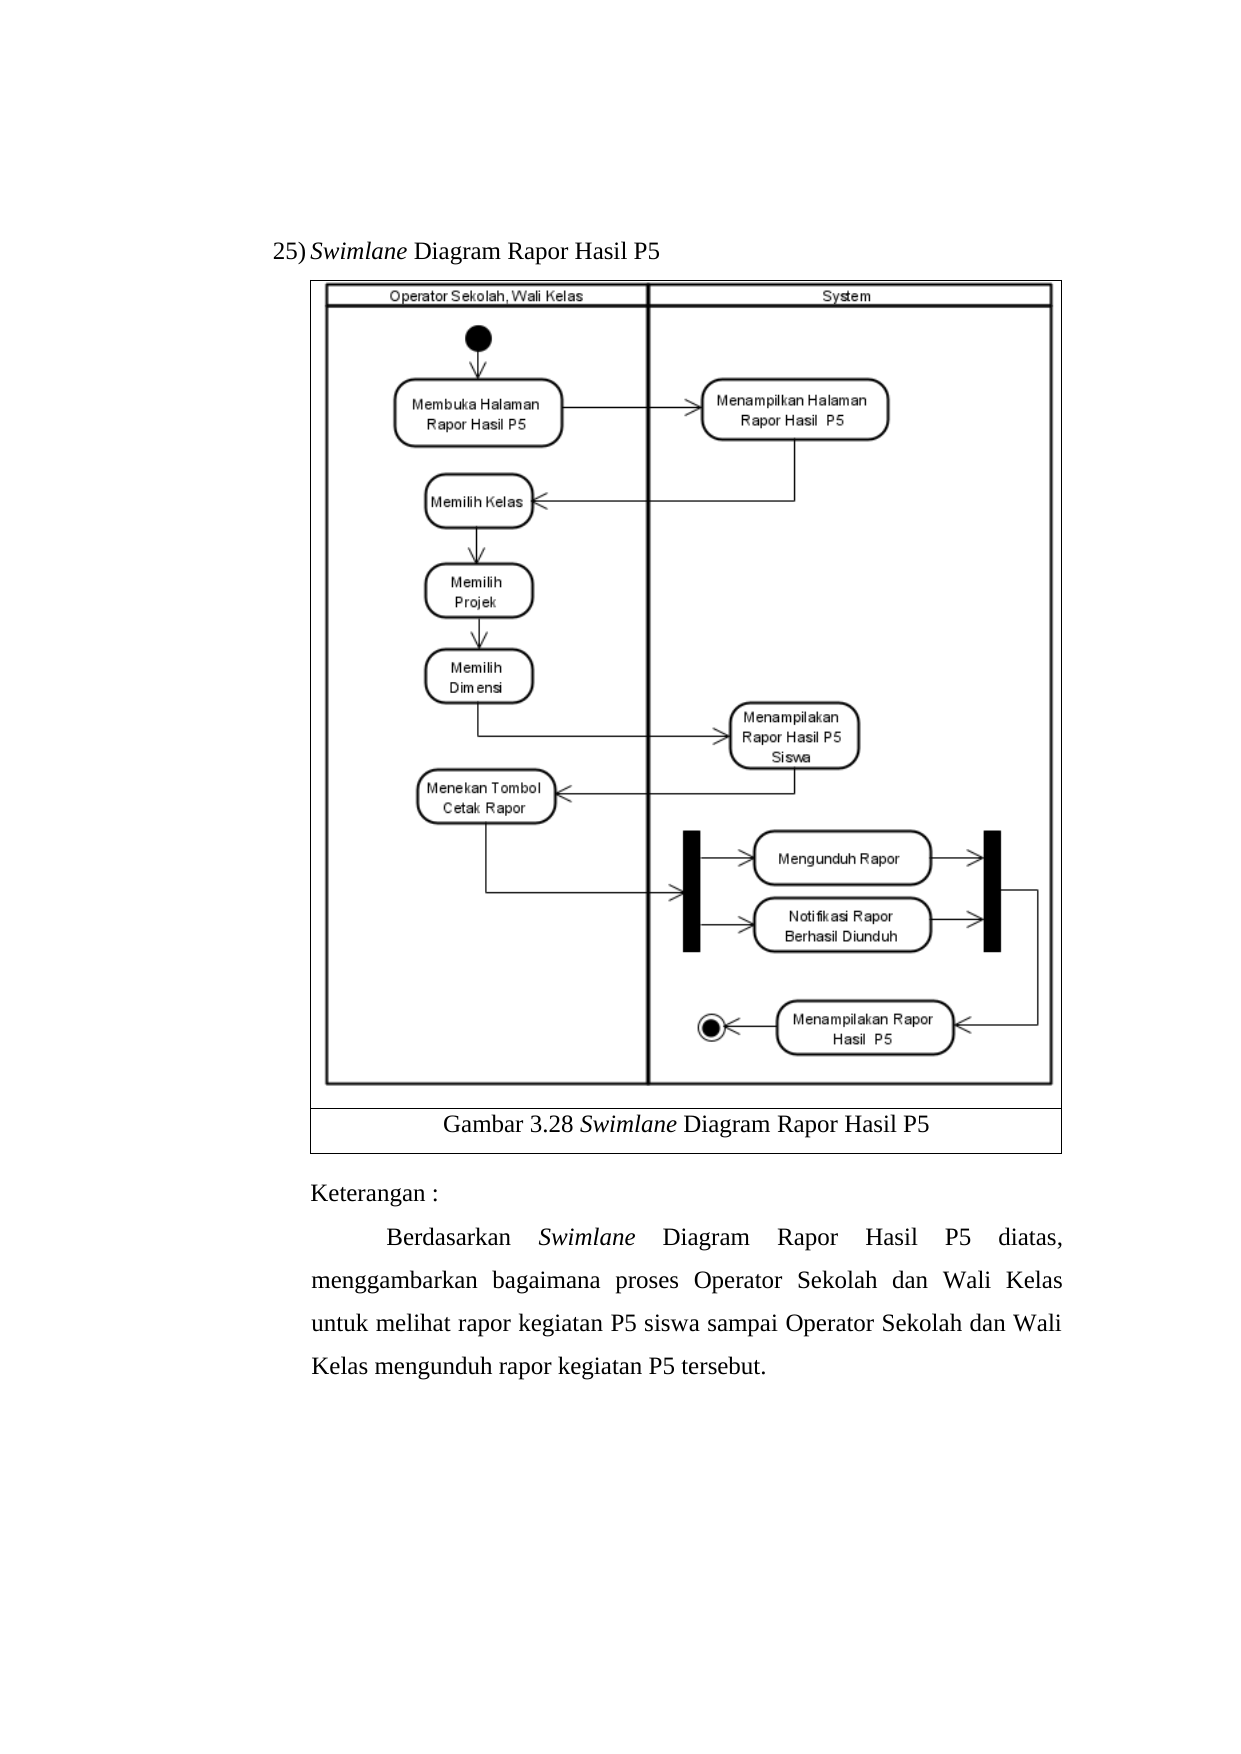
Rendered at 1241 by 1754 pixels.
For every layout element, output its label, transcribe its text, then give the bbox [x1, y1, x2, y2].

list Keterangan : [310, 1178, 1063, 1207]
table_header [311, 281, 1061, 1108]
list Berdasarkan Swimlane Diagram Rapor Hasil P5 diatas, menggambarkan bagaimana proses Operator Sekolah dan Wali Kelas untuk melihat rapor kegiatan P5 siswa sampai Operator Sekolah dan Wali Kelas mengunduh rapor kegiatan P5 tersebut. [311, 1222, 1063, 1380]
table_cell Gambar 3.28 Swimlane Diagram Rapor Hasil P5 [311, 1109, 1061, 1152]
list Swimlane Diagram Rapor Hasil P5 [273, 236, 1063, 265]
picture [321, 280, 1060, 1094]
